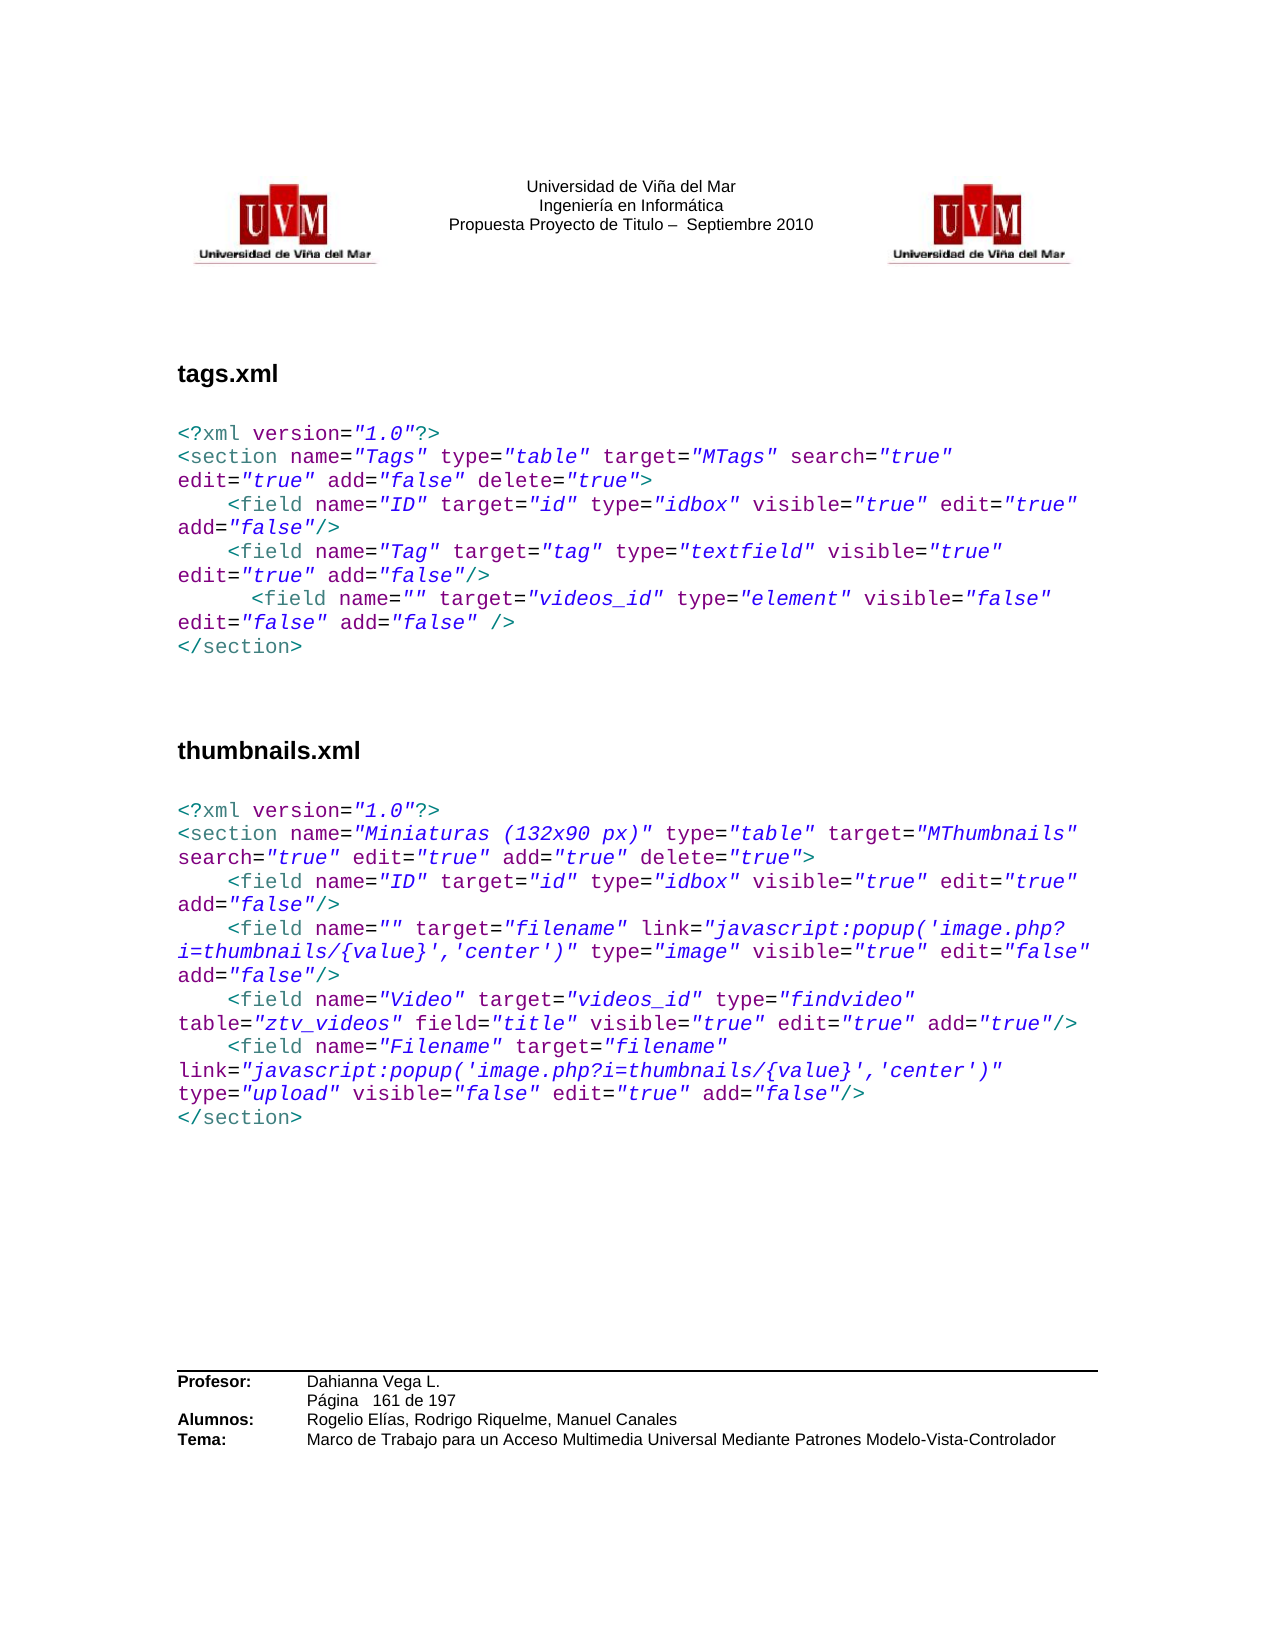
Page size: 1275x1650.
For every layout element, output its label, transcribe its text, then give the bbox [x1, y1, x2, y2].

text <fieldname="Filename"target="filename"link="javascript:popup('image.php?i=thumbnails/{value}','center')"type="upload"visible="false"edit="true"add="false"/> [177, 1036, 1098, 1107]
text <?xmlversion="1.0"?> [177, 800, 1098, 823]
text <fieldname=""target="videos_id"type="element"visible="false"edit="false"add="false"/> [177, 588, 1098, 636]
picture [177, 176, 390, 267]
text target="filename"link="javascript:popup('image.php?i=thumbnails/{value}','center')"type="image"visible="true"edit="false"add="false"/> [177, 918, 1098, 989]
text <fieldname="Tag"target="tag"type="textfield"visible="true"edit="true"add="false"/> [177, 541, 1098, 588]
text <?xmlversion="1.0"?> [177, 423, 1098, 446]
text </section> [177, 1107, 1098, 1131]
text <fieldname="ID"target="id"type="idbox"visible="true"edit="true"add="false"/> [177, 494, 1098, 541]
text <sectionname="Miniaturas (132x90 px)"type="table"target="MThumbnails"search="true"edit="true"add="true"delete="true"> [177, 823, 1098, 871]
picture [871, 176, 1084, 267]
text thumbnails.xml [177, 736, 1098, 764]
text <sectionname="Tags"type="table"target="MTags"search="true"edit="true"add="false"delete="true"> [177, 446, 1098, 494]
text </section> [177, 636, 1098, 659]
text <fieldname="Video"target="videos_id"type="findvideo"table="ztv_videos"field="title"visible="true"edit="true"add="true"/> [177, 989, 1098, 1036]
text <fieldname="ID"target="id"type="idbox"visible="true"edit="true"add="false"/> [177, 871, 1098, 918]
text tags.xml [177, 359, 1098, 388]
